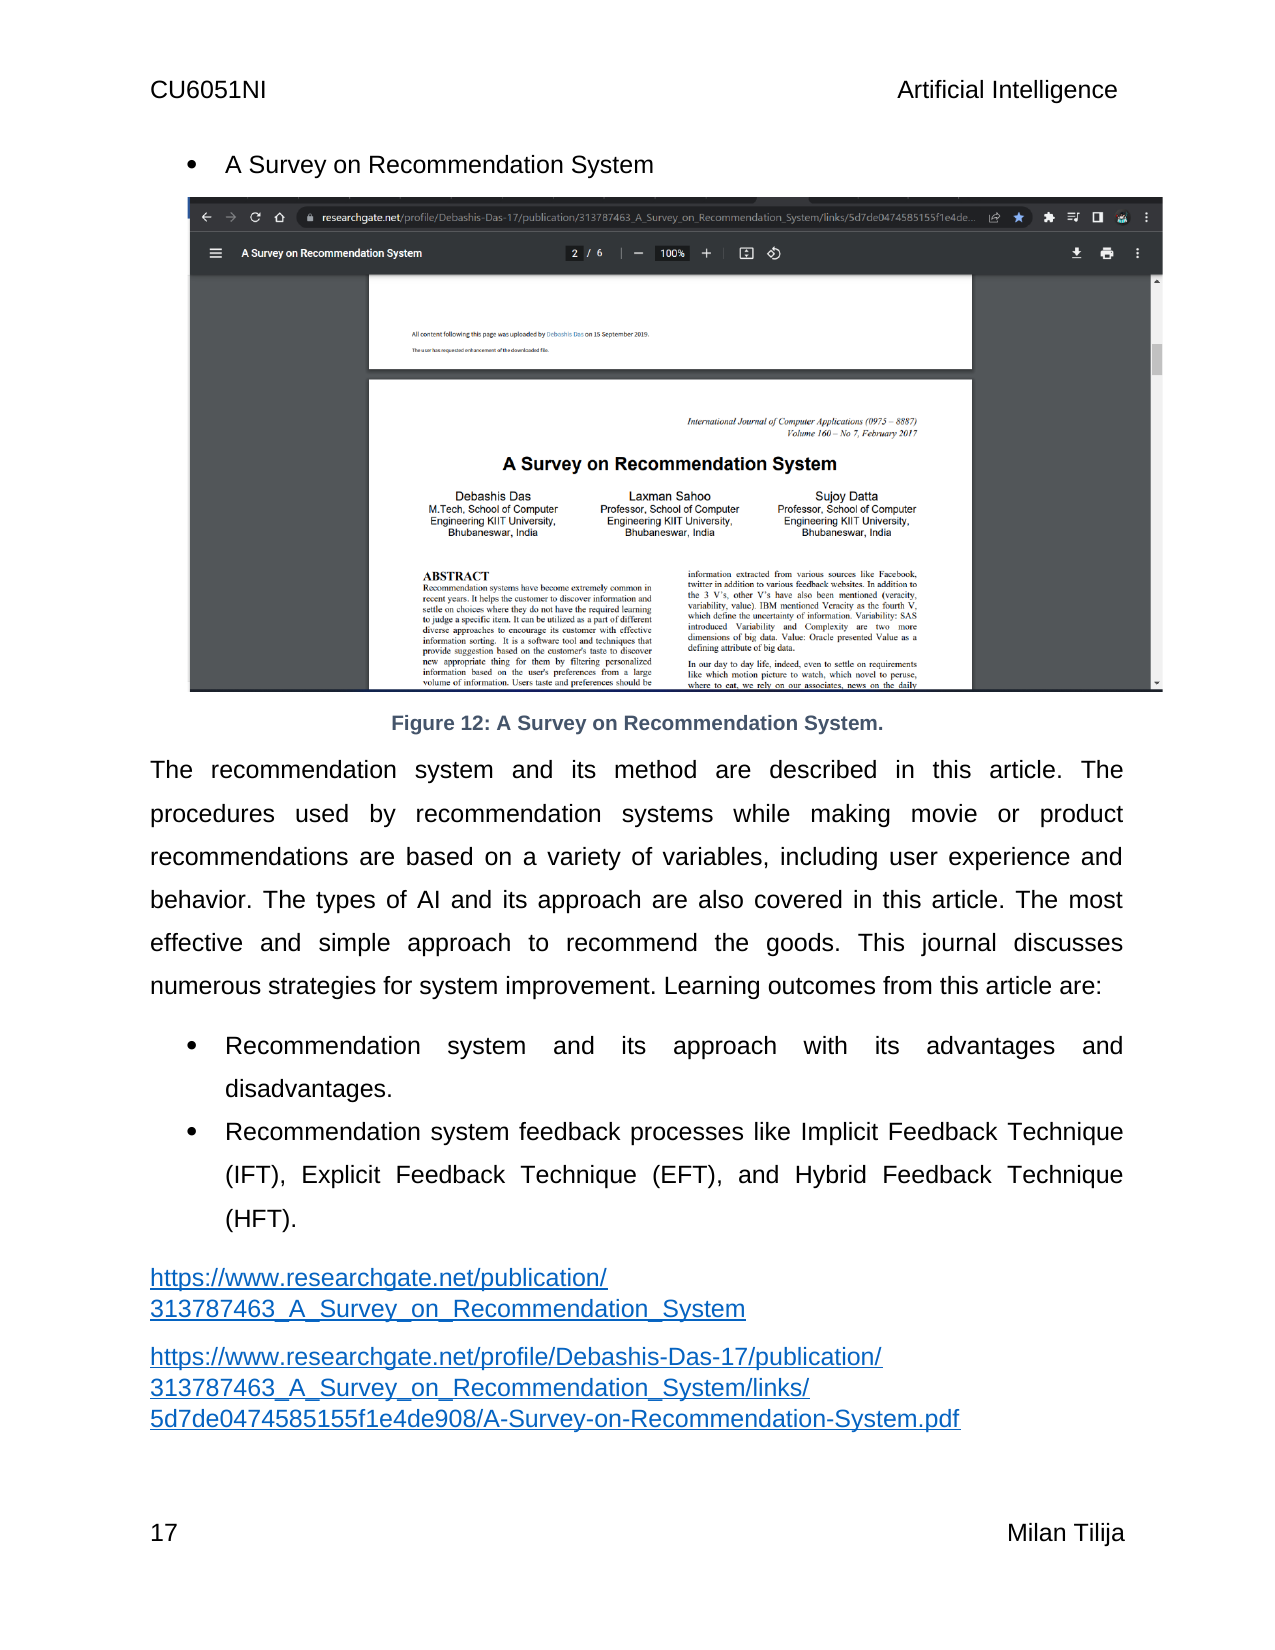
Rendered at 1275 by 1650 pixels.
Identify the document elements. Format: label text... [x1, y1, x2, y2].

list Recommendation system feedback processes like Implicit Feedback Technique (IFT), Explicit Feedback Technique (EFT), and Hybrid Feedback Technique (HFT). [187, 1117, 1125, 1232]
list A Survey on Recommendation System [187, 150, 1125, 179]
list Recommendation system and its approach with its advantages and disadvantages. [187, 1031, 1125, 1103]
text The recommendation system and its method are described in this article. The procedures used by recommendation systems while making movie or product recommendations are based on a variety of variables, including user experience and behavior. The types of AI and its approach are also covered in this article. The most effective and simple approach to recommend the goods. This journal discusses numerous strategies for system improvement. Learning outcomes from this article are: [150, 755, 1125, 1000]
text https://www.researchgate.net/publication/313787463_A_Survey_on_Recommendation_System [150, 1263, 1125, 1323]
text Figure 12: A Survey on Recommendation System. [150, 711, 1125, 734]
picture [187, 197, 1163, 692]
text https://www.researchgate.net/profile/Debashis-Das-17/publication/313787463_A_Survey_on_Recommendation_System/links/5d7de0474585155f1e4de908/A-Survey-on-Recommendation-System.pdf [150, 1342, 1125, 1433]
